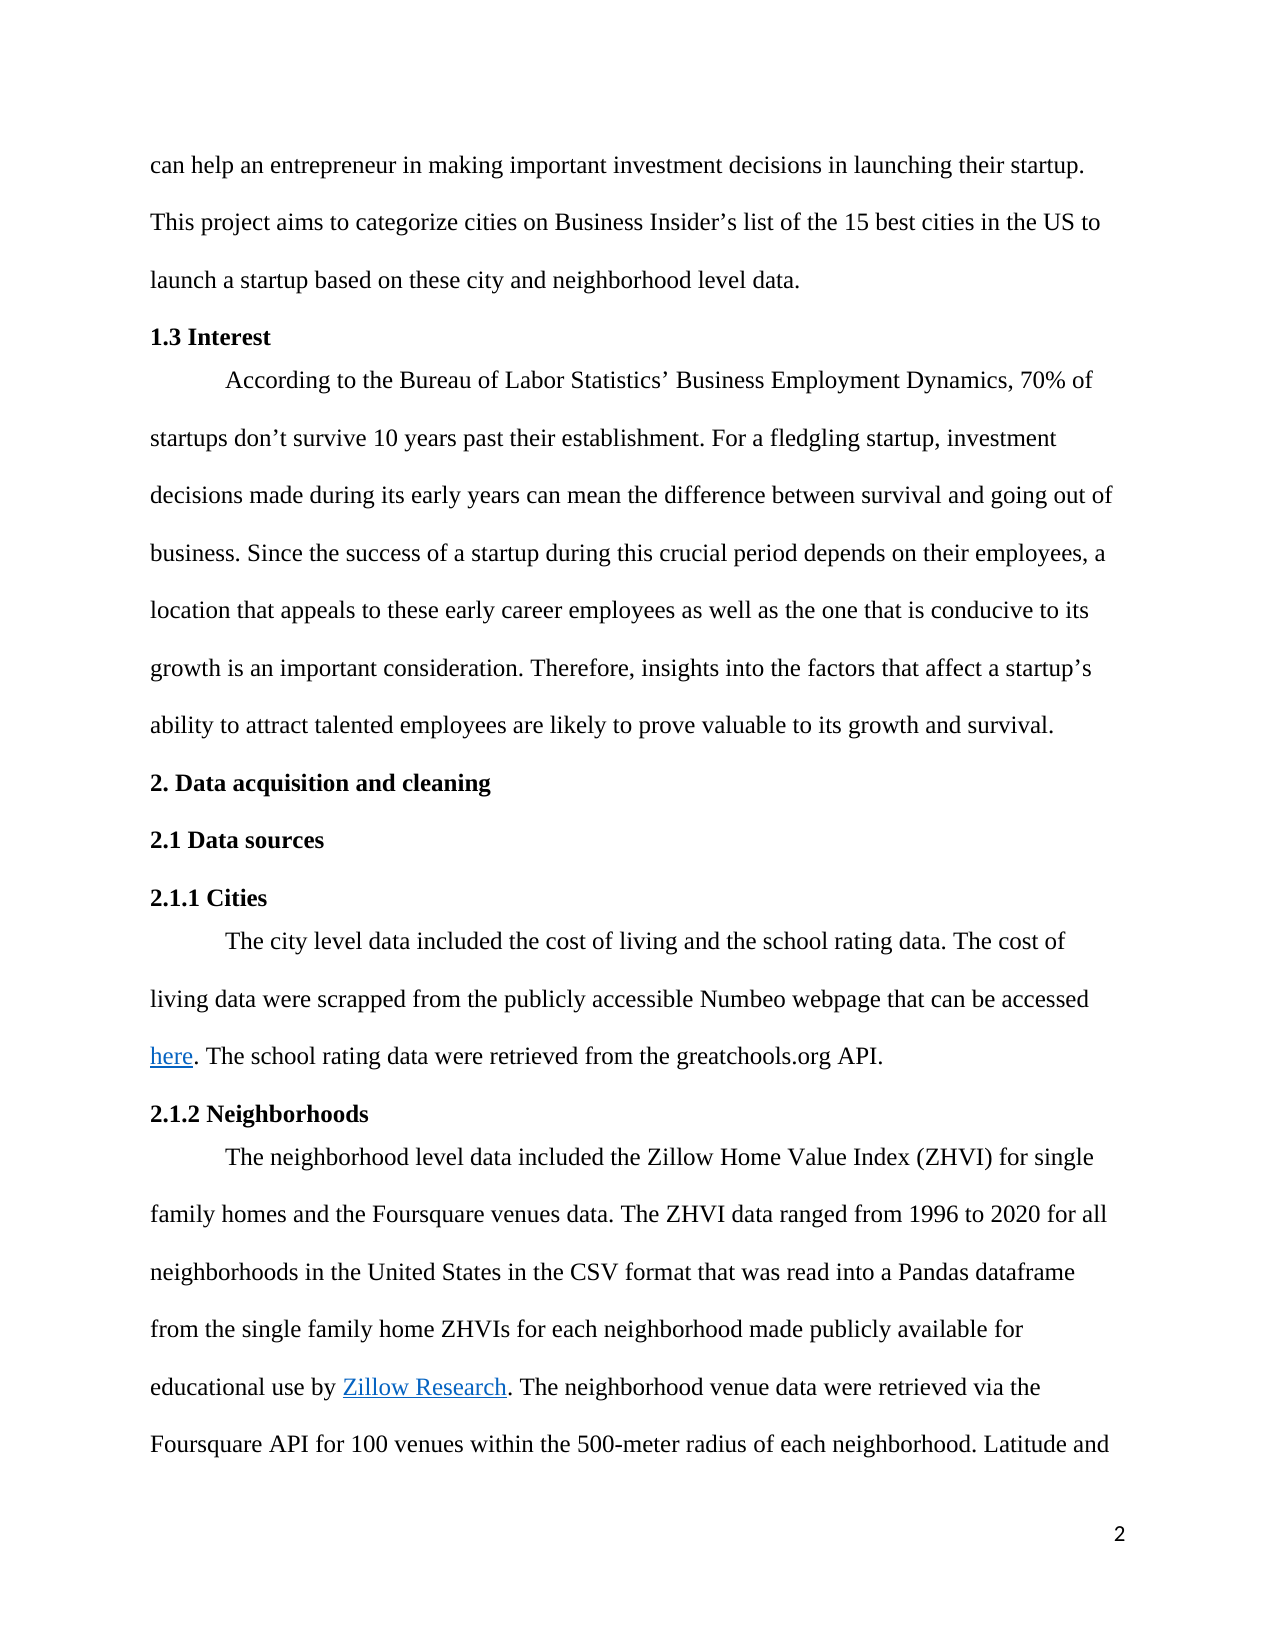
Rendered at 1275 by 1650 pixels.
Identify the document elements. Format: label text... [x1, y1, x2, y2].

text The city level data included the cost of living and the school rating data. The cost of living data were scrapped from the publicly accessible Numbeo webpage that can be accessed here. The school rating data were retrieved from the greatchools.org API. [150, 926, 1125, 1070]
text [150, 1142, 1125, 1458]
text 2. Data acquisition and cleaning [150, 768, 1125, 797]
text 1.3 Interest [150, 322, 1125, 351]
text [150, 150, 1125, 294]
text 2.1.2 Neighborhoods [150, 1099, 1125, 1127]
text 2.1.1 Cities [150, 883, 1125, 912]
text 2.1 Data sources [150, 826, 1125, 854]
text According to the Bureau of Labor Statistics’ Business Employment Dynamics, 70% of startups don’t survive 10 years past their establishment. For a fledgling startup, investment decisions made during its early years can mean the difference between survival and going out of business. Since the success of a startup during this crucial period depends on their employees, a location that appeals to these early career employees as well as the one that is conducive to its growth is an important consideration. Therefore, insights into the factors that affect a startup’s ability to attract talented employees are likely to prove valuable to its growth and survival. [150, 366, 1125, 739]
